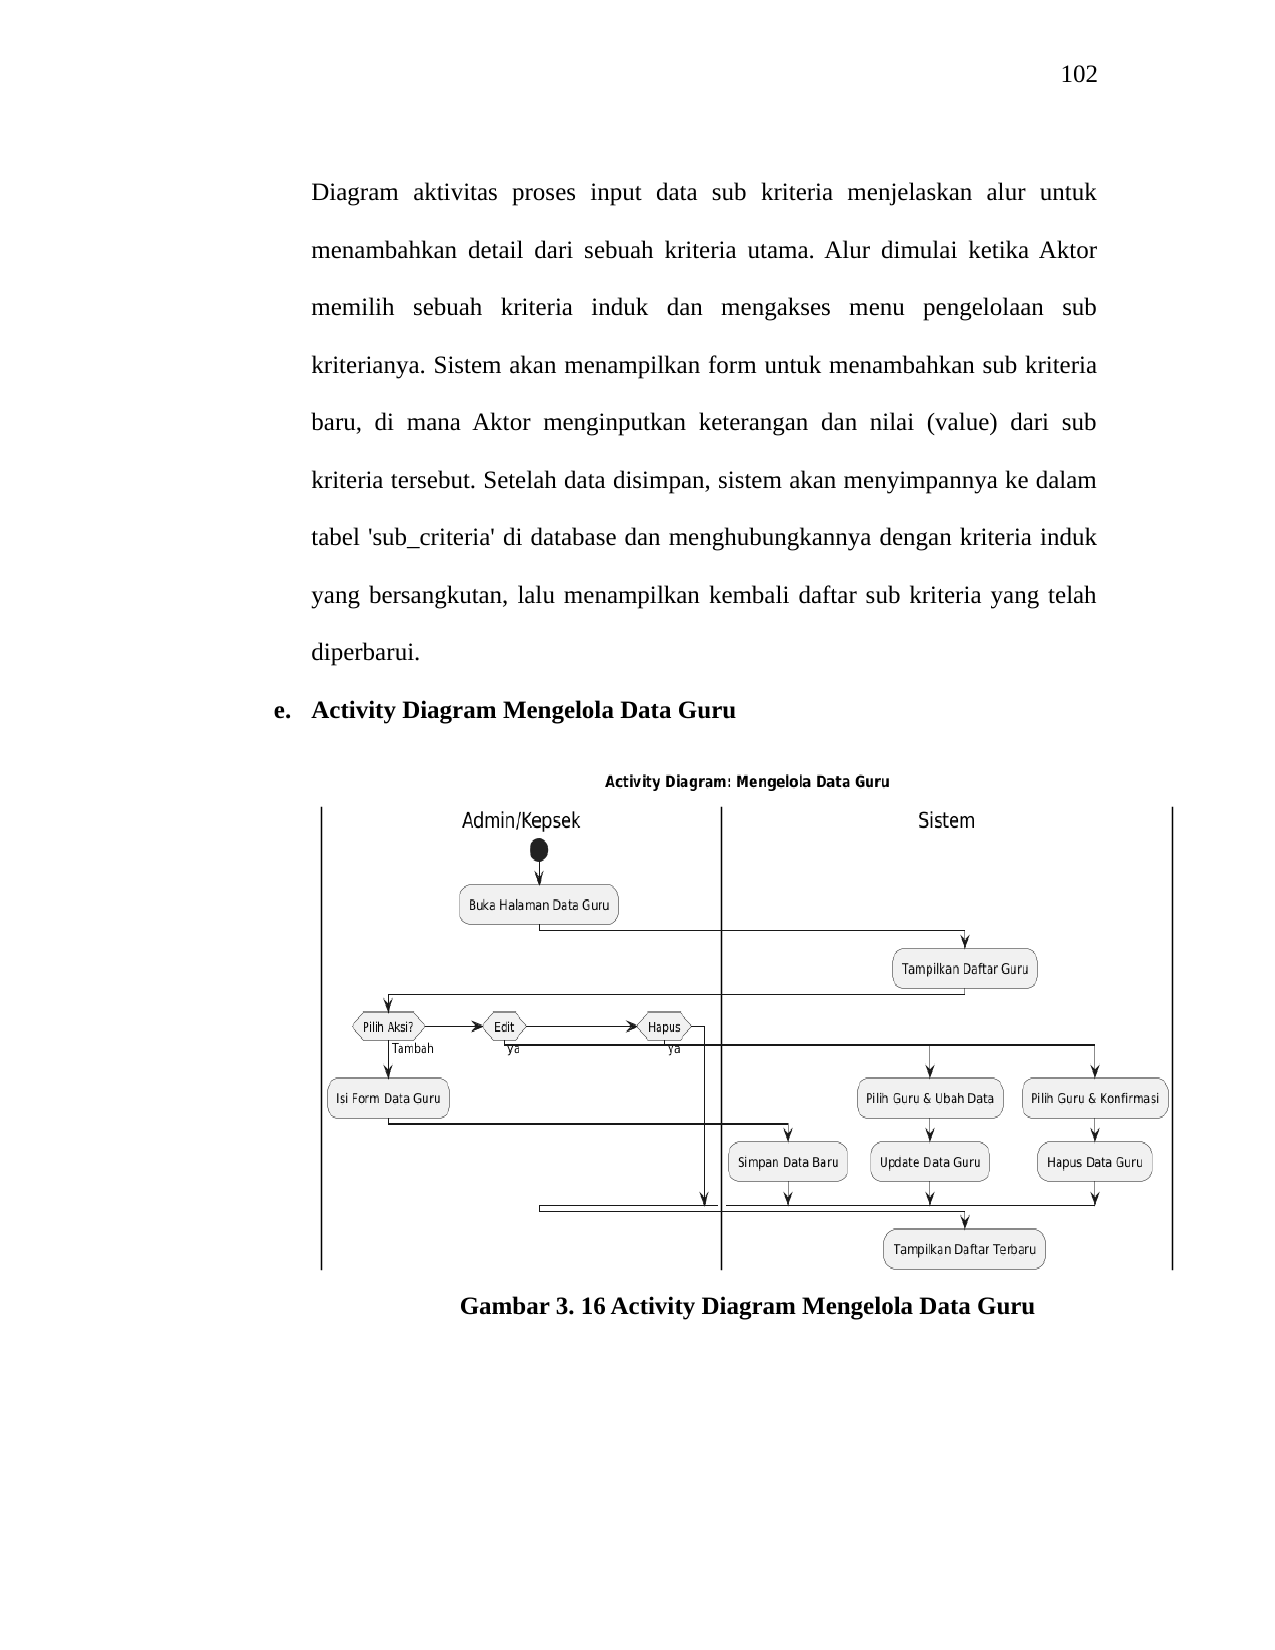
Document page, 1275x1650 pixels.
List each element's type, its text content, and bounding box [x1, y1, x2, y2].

list Diagram aktivitas proses input data sub kriteria menjelaskan alur untuk menambahkan detail dari sebuah kriteria utama. Alur dimulai ketika Aktor memilih sebuah kriteria induk dan mengakses menu pengelolaan sub kriterianya. Sistem akan menampilkan form untuk menambahkan sub kriteria baru, di mana Aktor menginputkan keterangan dan nilai (value) dari sub kriteria tersebut. Setelah data disimpan, sistem akan menyimpannya ke dalam tabel 'sub_criteria' di database dan menghubungkannya dengan kriteria induk yang bersangkutan, lalu menampilkan kembali daftar sub kriteria yang telah diperbarui. [311, 177, 1098, 666]
list Activity Diagram Mengelola Data Guru [274, 695, 1098, 723]
picture [307, 750, 1188, 1282]
